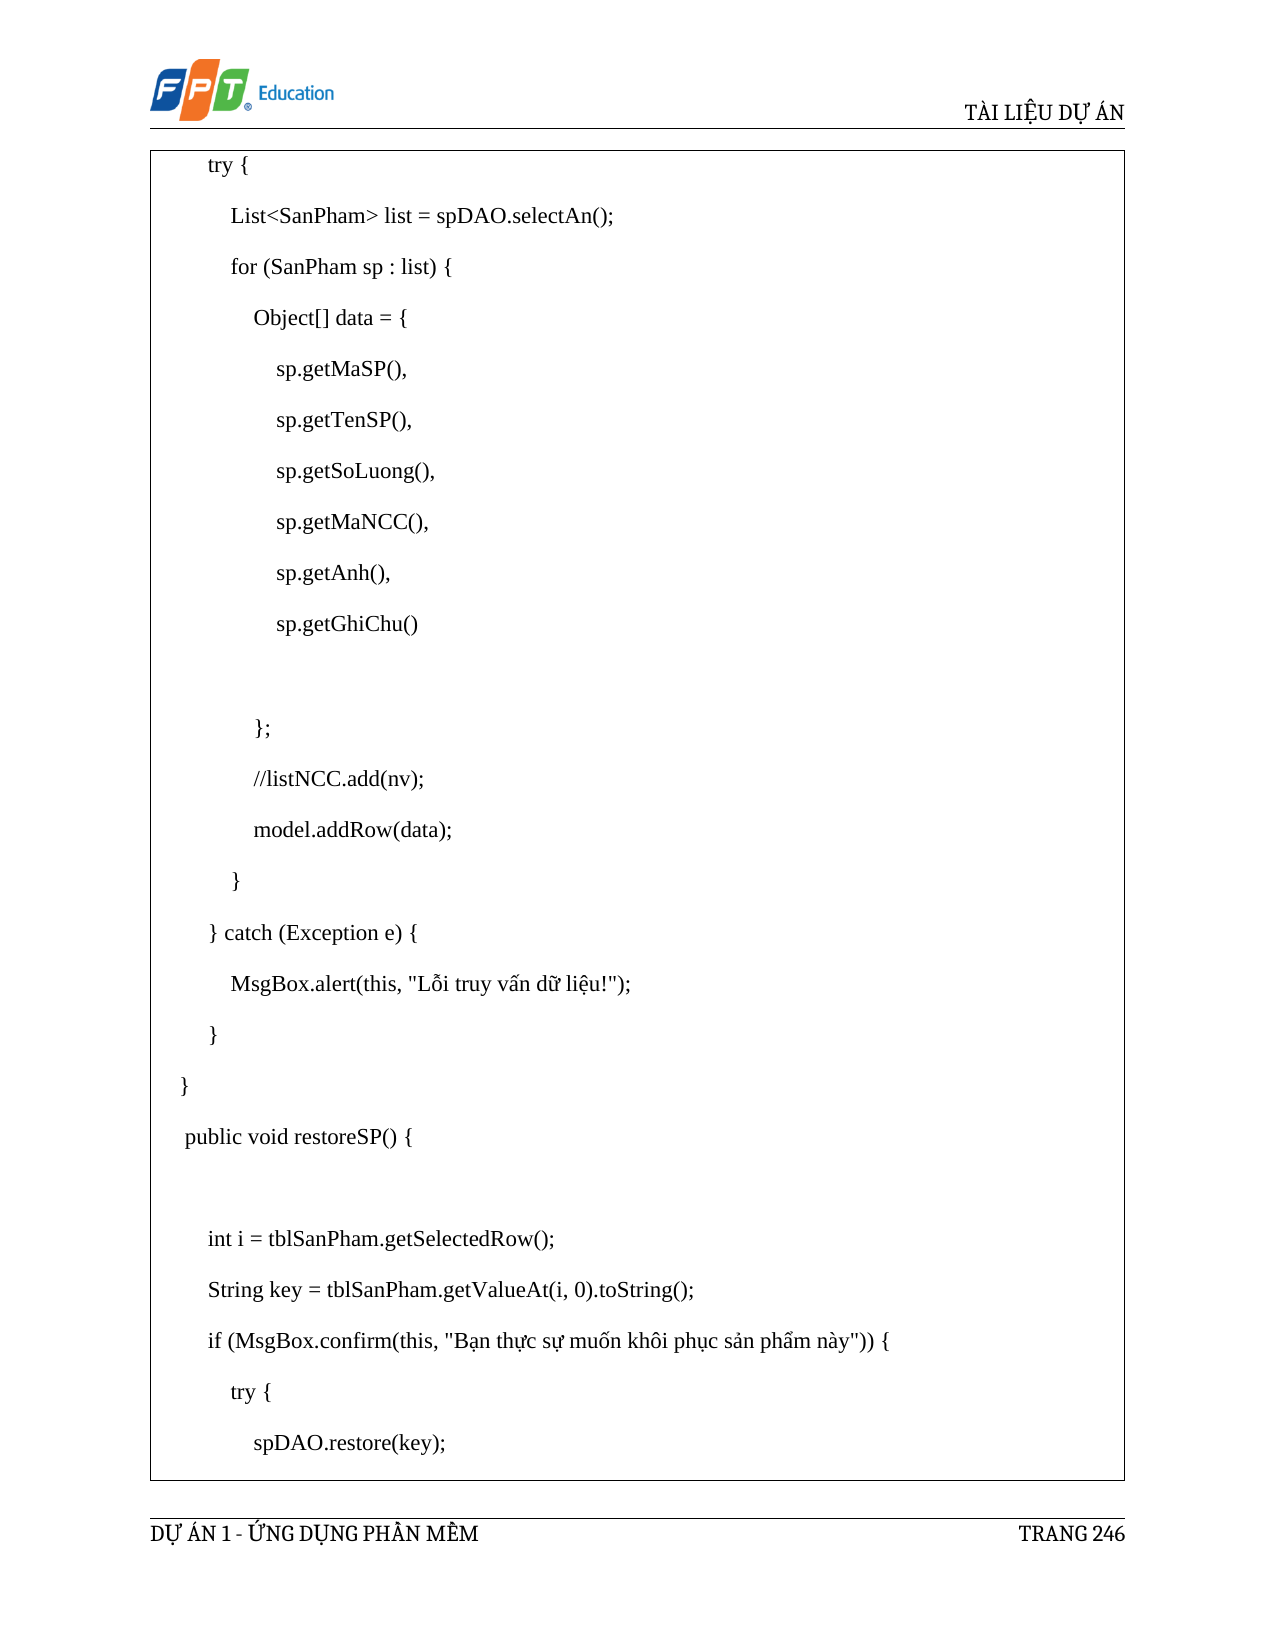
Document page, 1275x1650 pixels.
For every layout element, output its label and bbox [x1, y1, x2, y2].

picture [150, 59, 336, 121]
table_header [151, 151, 1124, 1480]
